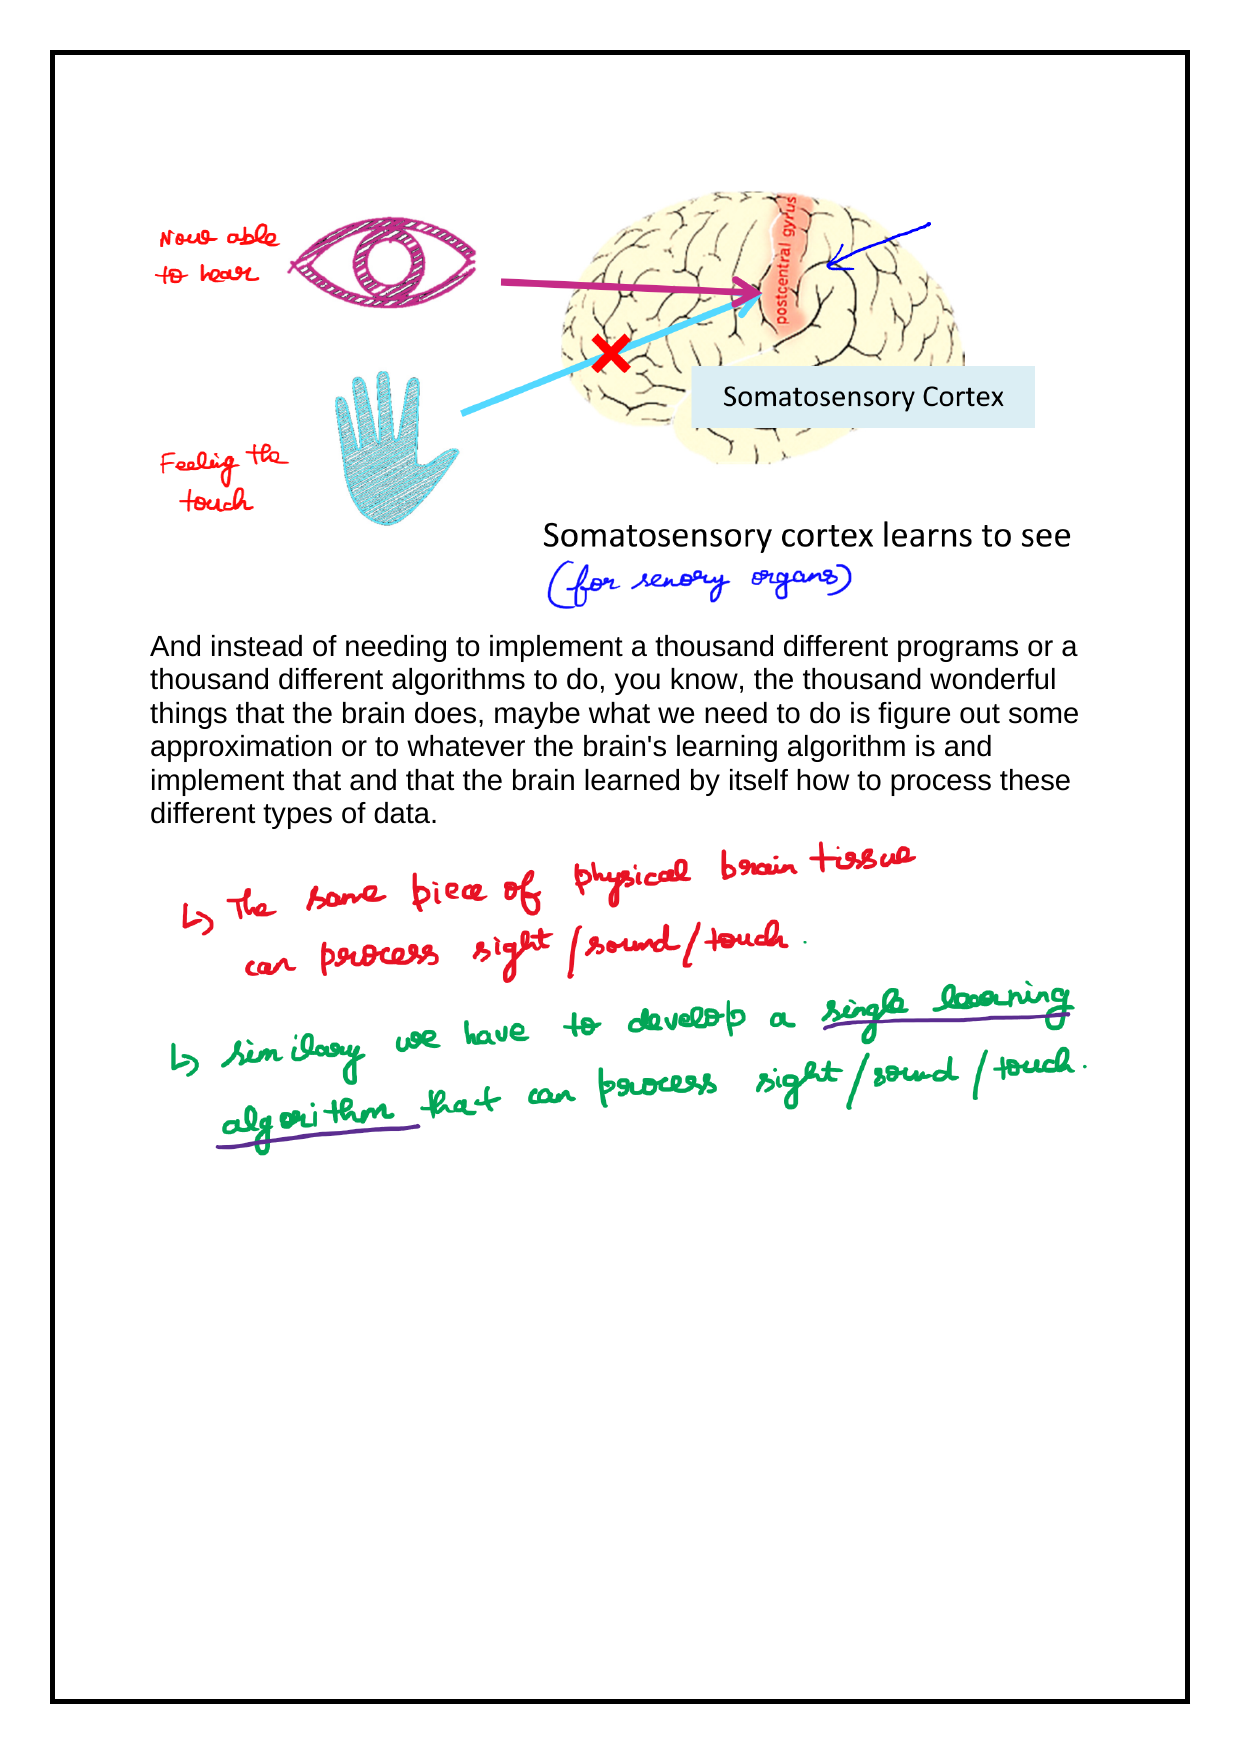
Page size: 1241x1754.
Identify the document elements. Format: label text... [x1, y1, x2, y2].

picture [150, 830, 1091, 1171]
picture [150, 150, 1091, 610]
text And instead of needing to implement a thousand different programs or a thousand different algorithms to do, you know, the thousand wonderful things that the brain does, maybe what we need to do is figure out some approximation or to whatever the brain's learning algorithm is and implement that and that the brain learned by itself how to process these different types of data. [150, 629, 1090, 830]
